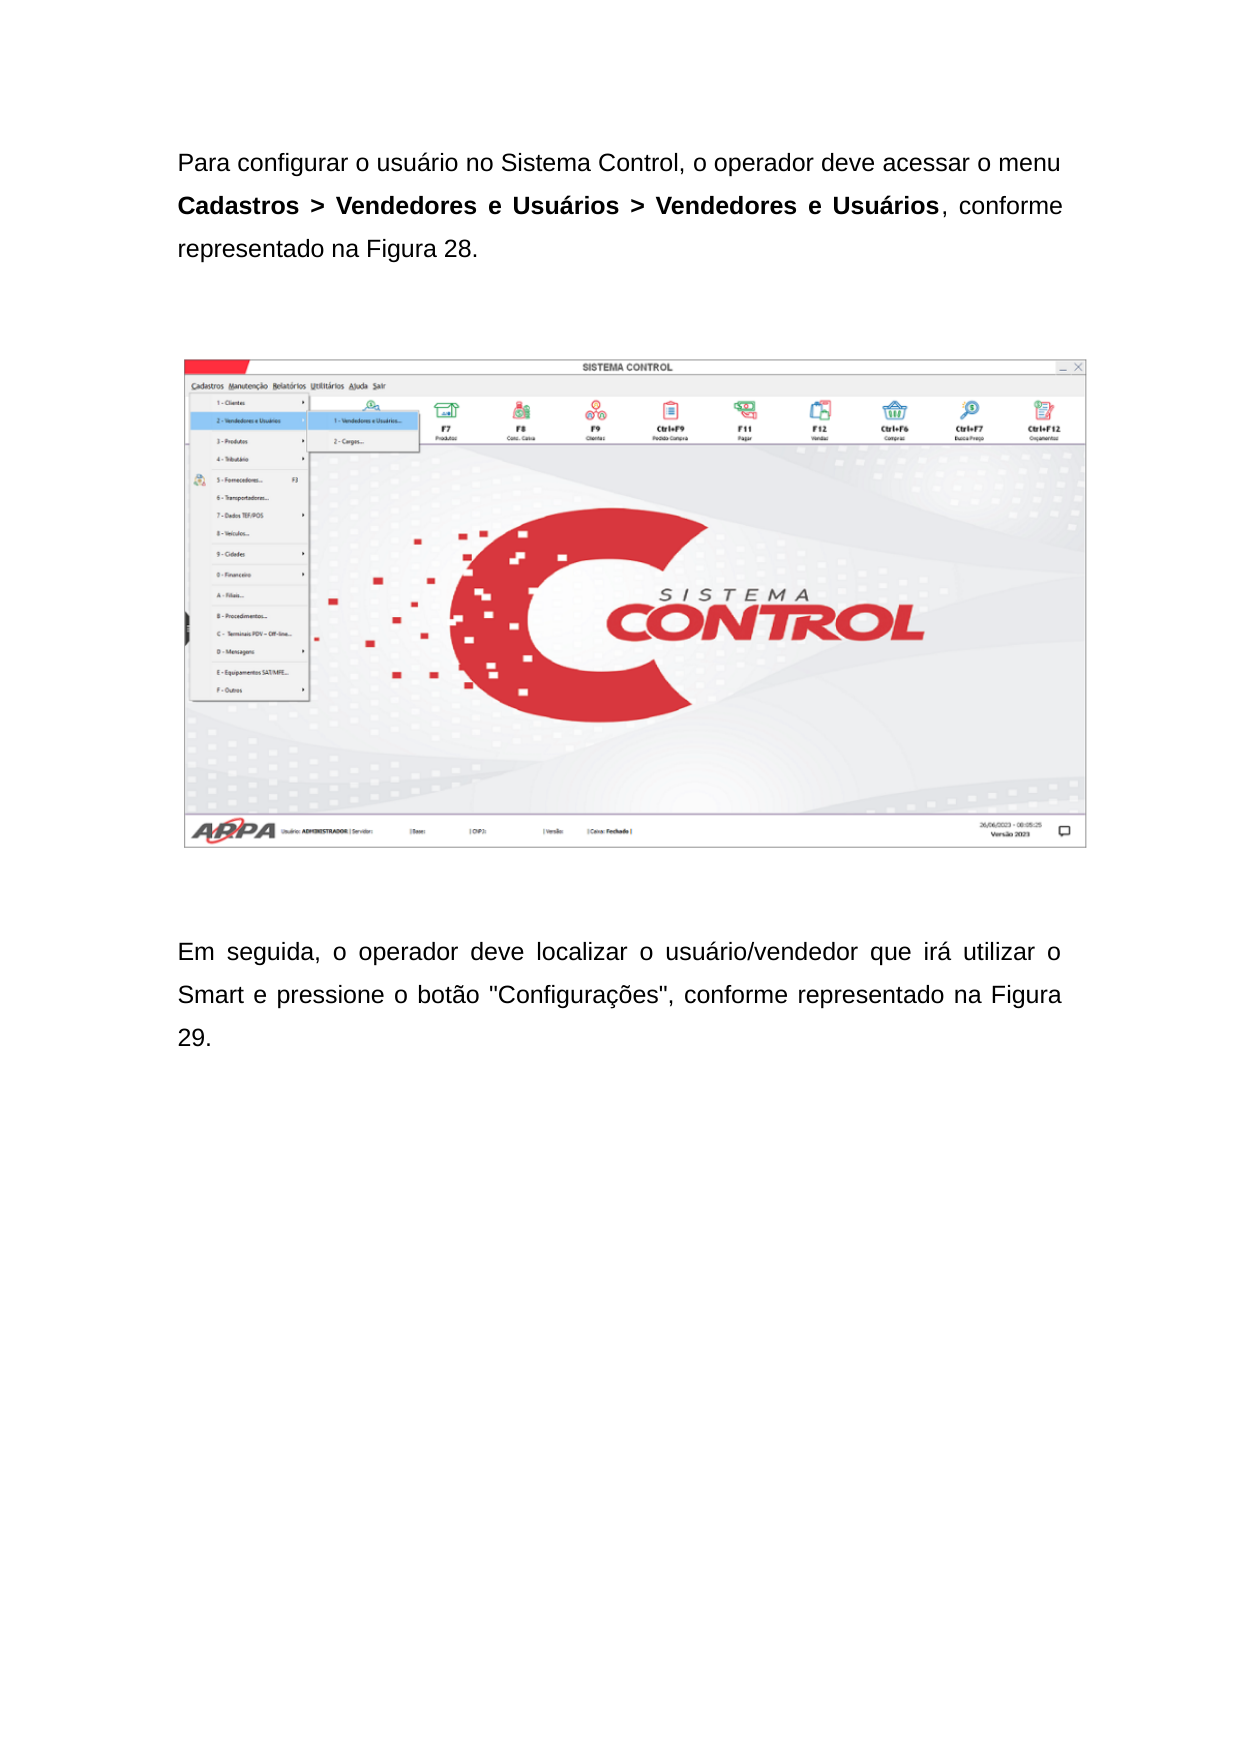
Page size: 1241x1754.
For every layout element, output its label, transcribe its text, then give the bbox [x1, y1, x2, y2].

text Em seguida, o operador deve localizar o usuário/vendedor que irá utilizar o Smart e pressione o botão "Configurações", conforme representado na Figura 29. [177, 937, 1063, 1052]
picture [177, 353, 1097, 854]
text Para configurar o usuário no Sistema Control, o operador deve acessar o menu Cadastros > Vendedores e Usuários > Vendedores e Usuários, conforme representado na Figura 28. [177, 148, 1063, 263]
